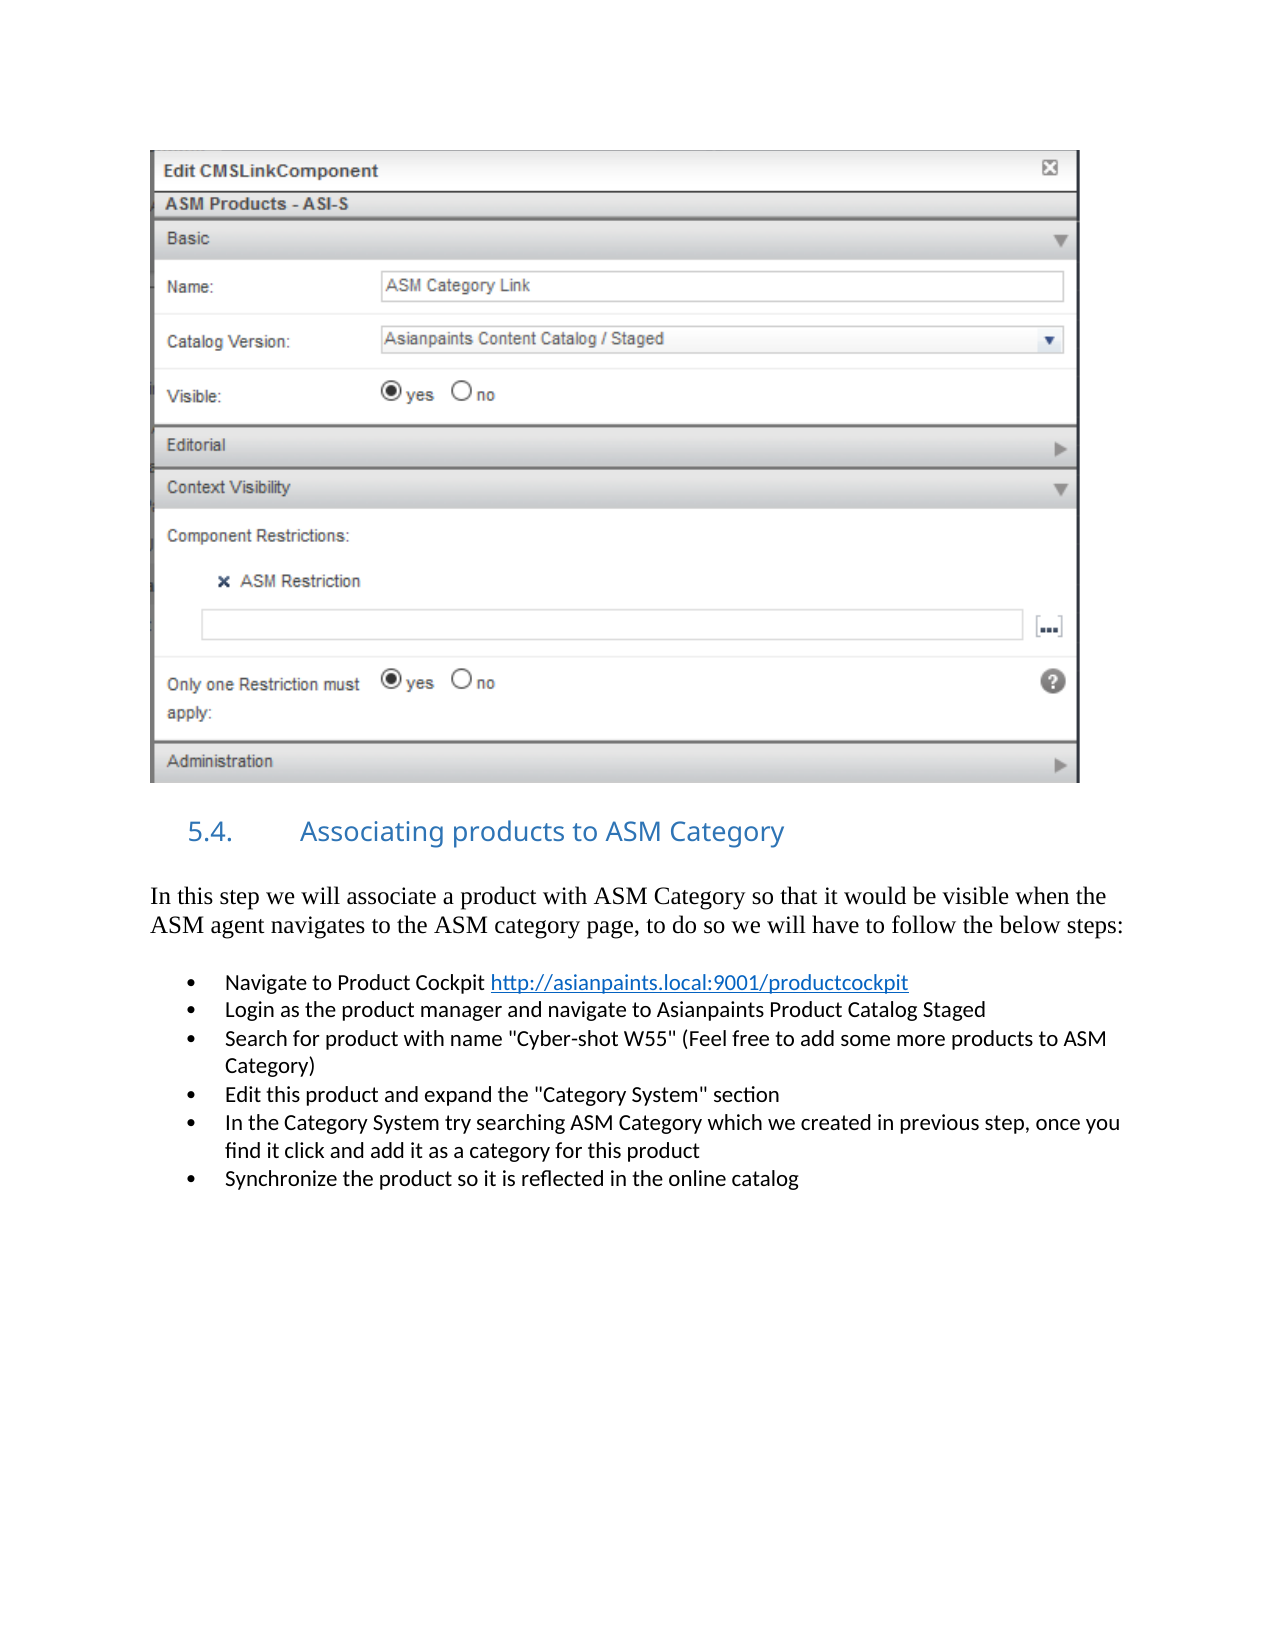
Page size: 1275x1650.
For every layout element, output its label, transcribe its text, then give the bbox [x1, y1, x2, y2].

list Login as the product manager and navigate to Asianpaints Product Catalog Staged [187, 996, 1125, 1024]
list Edit this product and expand the "Category System" section [187, 1080, 1125, 1108]
text In this step we will associate a product with ASM Category so that it would be visible when the ASM agent navigates to the ASM category page, to do so we will have to follow the below steps: [150, 881, 1125, 938]
list Synchronize the product so it is reflected in the online catalog [187, 1164, 1125, 1192]
list Navigate to Product Cockpit http://asianpaints.local:9001/productcockpit [187, 968, 1125, 996]
list In the Category System try searching ASM Category which we created in previous step, once you find it click and add it as a category for this product [187, 1108, 1125, 1164]
list Search for product with name "Cyber-shot W55" (Feel free to add some more products to ASM Category) [187, 1024, 1125, 1080]
picture [150, 150, 1080, 783]
subtitle Associating products to ASM Category [187, 812, 1125, 849]
